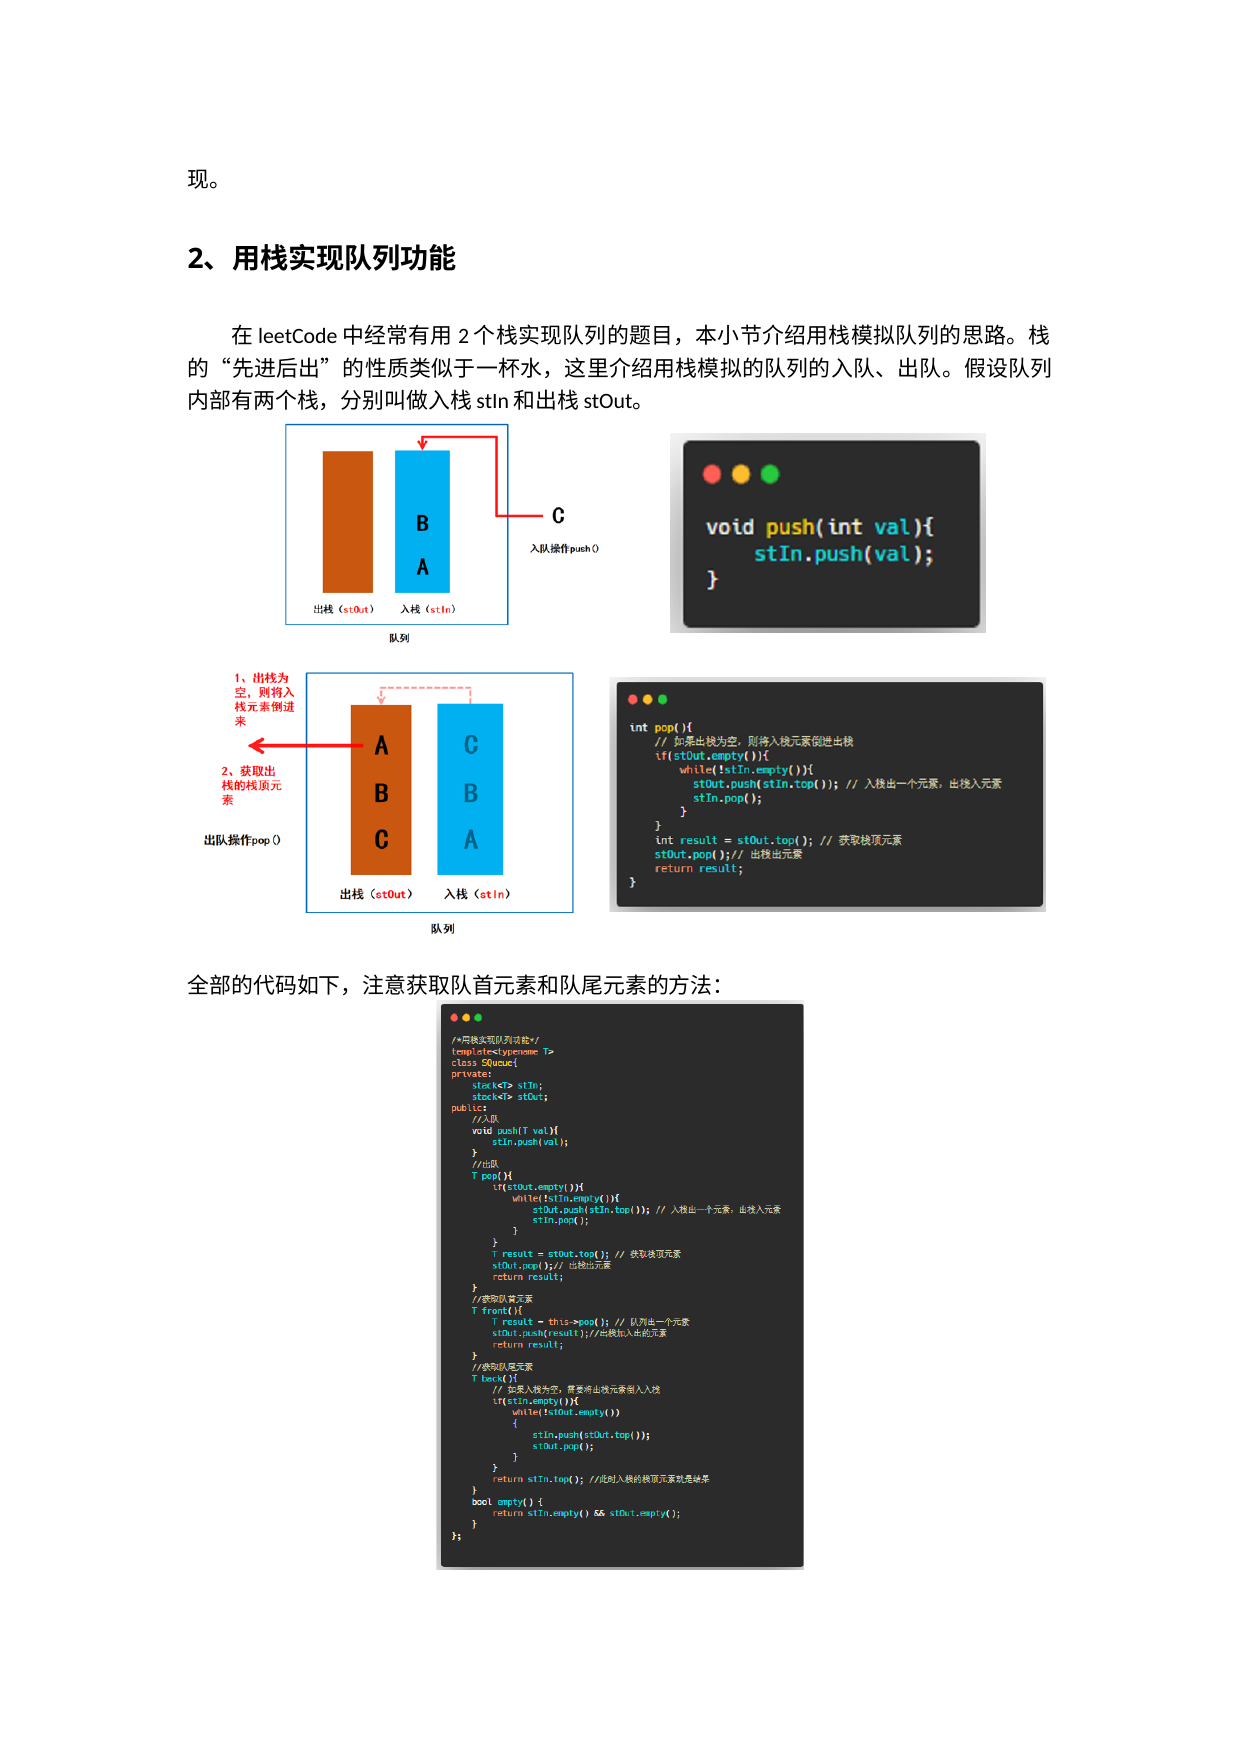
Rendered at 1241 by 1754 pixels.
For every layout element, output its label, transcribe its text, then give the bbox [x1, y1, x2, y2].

picture [187, 415, 1052, 945]
list 全部的代码如下，注意获取队首元素和队尾元素的方法： [187, 968, 1053, 1000]
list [187, 162, 1053, 194]
list 在leetCode中经常有用2个栈实现队列的题目，本小节介绍用栈模拟队列的思路。栈的“先进后出”的性质类似于一杯水，这里介绍用栈模拟的队列的入队、出队。假设队列内部有两个栈，分别叫做入栈stIn和出栈stOut。 [187, 318, 1053, 415]
subtitle 用栈实现队列功能 [187, 224, 1053, 289]
picture [436, 1000, 804, 1570]
